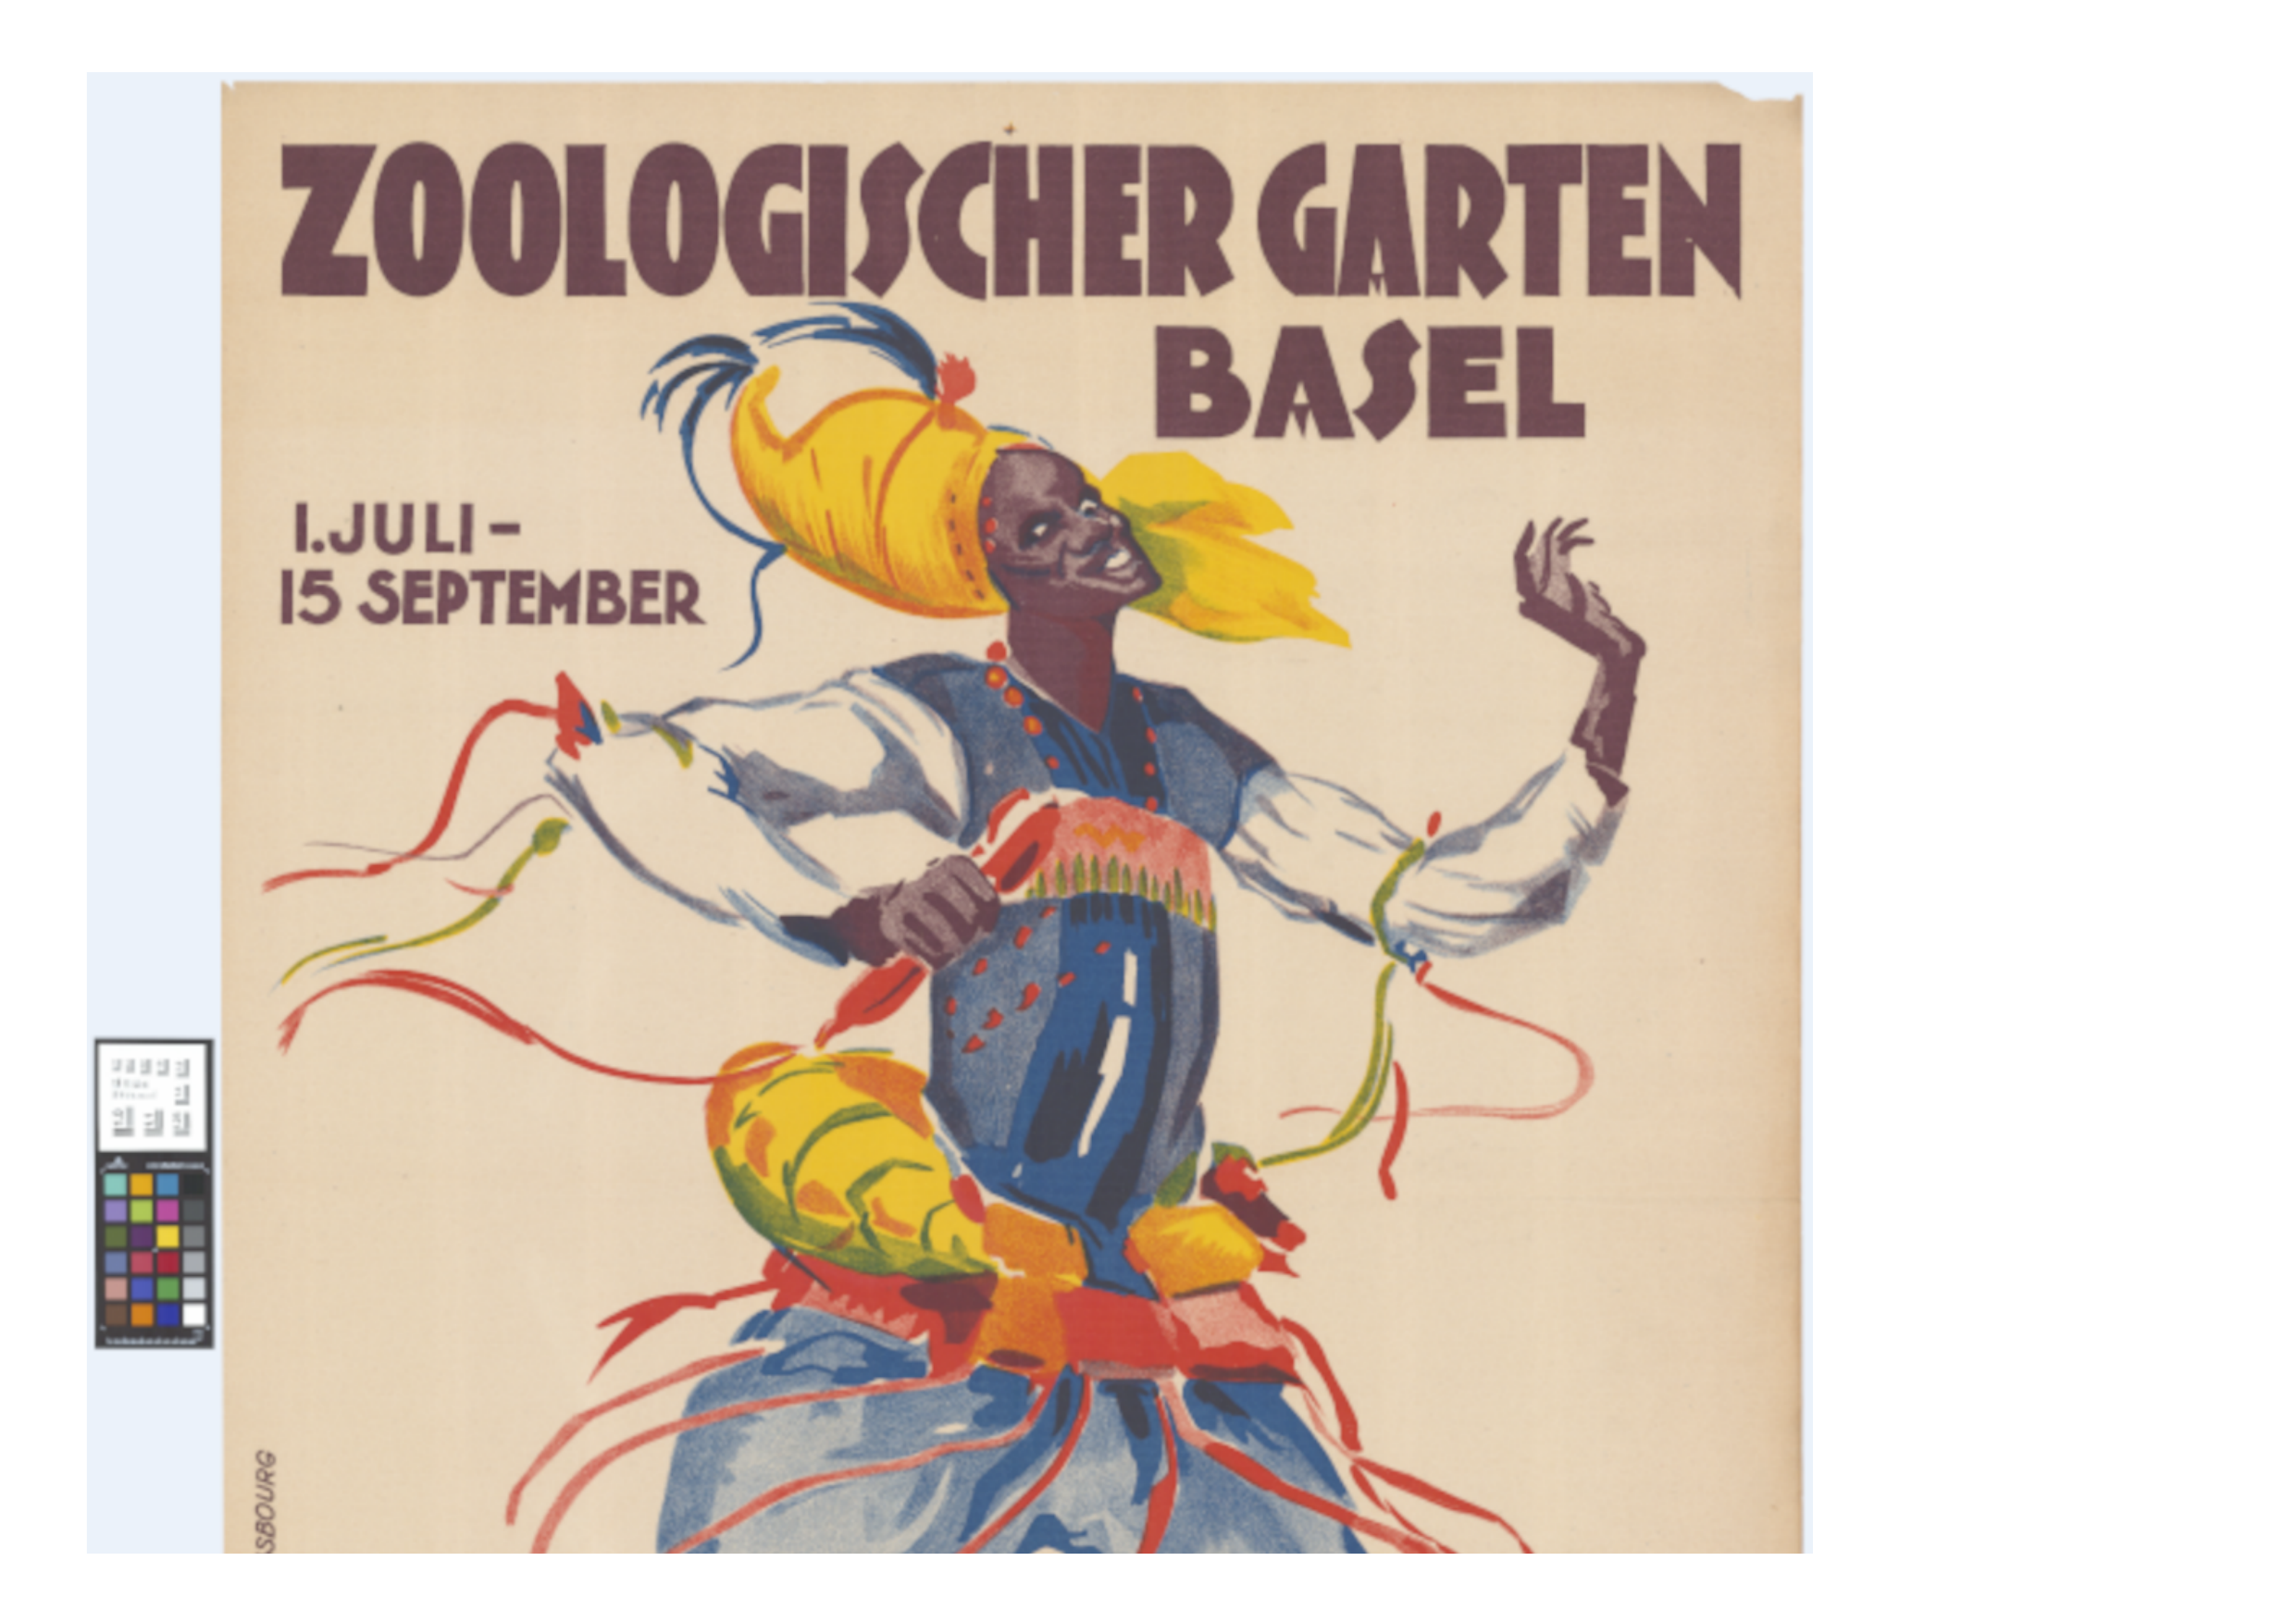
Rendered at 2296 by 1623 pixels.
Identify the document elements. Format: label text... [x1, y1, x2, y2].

picture [86, 72, 1813, 1554]
table_header Abbildung 7: Plakat zur Völkerschau in Basel, 1926 [59, 69, 2215, 1554]
